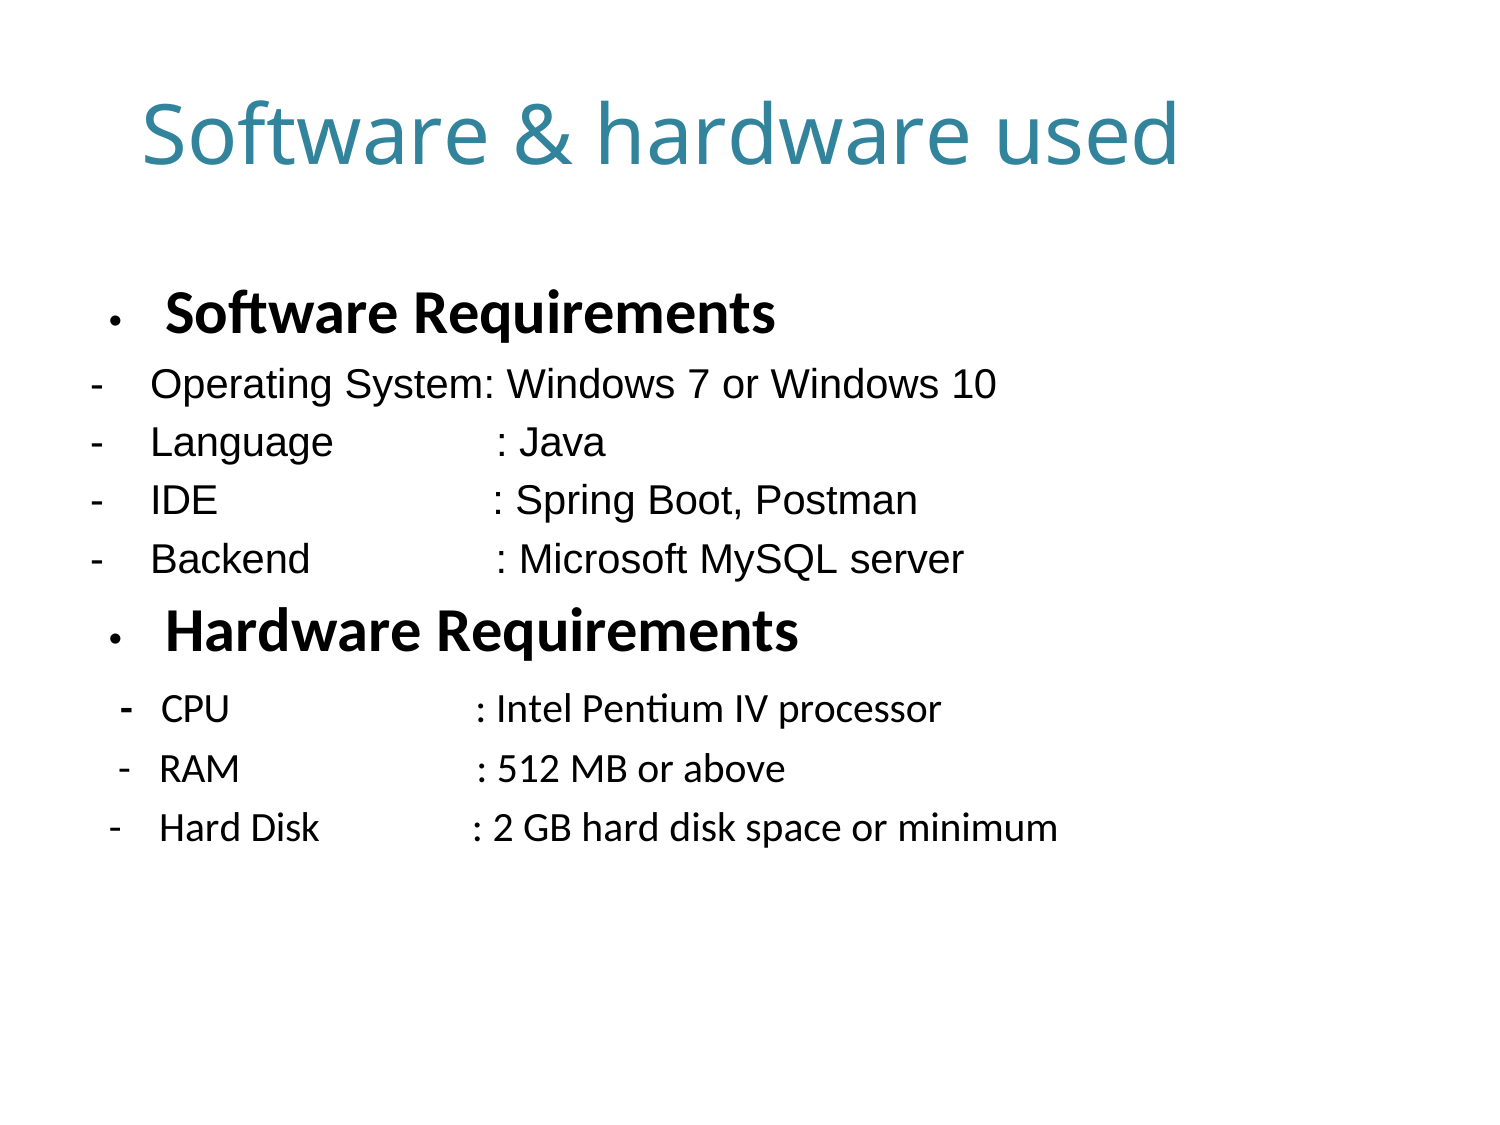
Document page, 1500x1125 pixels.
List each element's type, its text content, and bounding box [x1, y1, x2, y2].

list Backend : Microsoft MySQL server [90, 534, 1485, 582]
subtitle Software & hardware used [142, 75, 1485, 189]
list Language : Java [90, 418, 1485, 466]
subtitle Hardware Requirements [109, 590, 1485, 667]
text - Hard Disk : 2 GB hard disk space or minimum [109, 801, 1485, 851]
list IDE : Spring Boot, Postman [90, 476, 1485, 524]
subtitle Software Requirements [109, 273, 1485, 349]
list RAM : 512 MB or above [118, 742, 1485, 793]
list CPU : Intel Pentium IV processor [120, 682, 1485, 733]
list Operating System: Windows 7 or Windows 10 [90, 359, 1485, 407]
